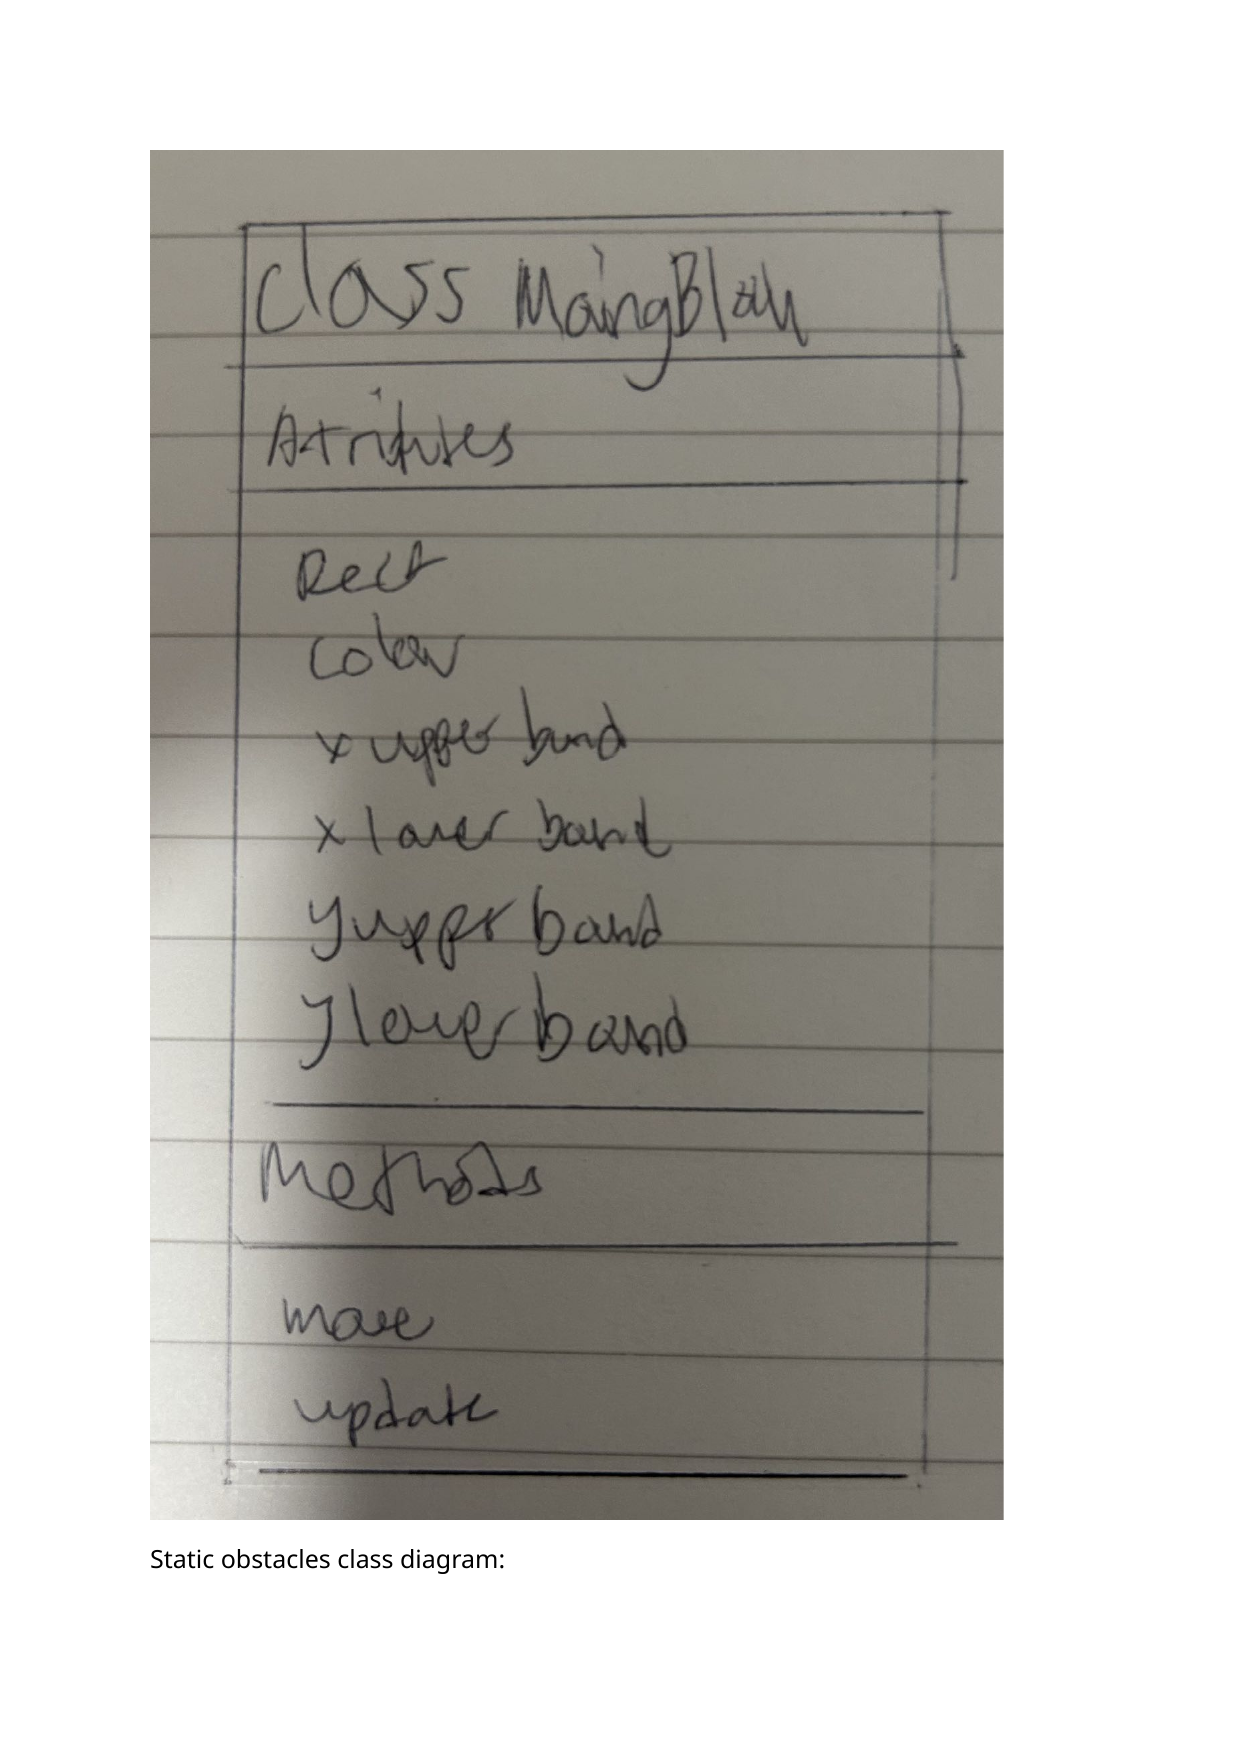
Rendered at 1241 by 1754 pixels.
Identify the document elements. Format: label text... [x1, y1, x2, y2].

text Static obstacles class diagram: [150, 1542, 1090, 1576]
picture [150, 150, 1004, 1520]
